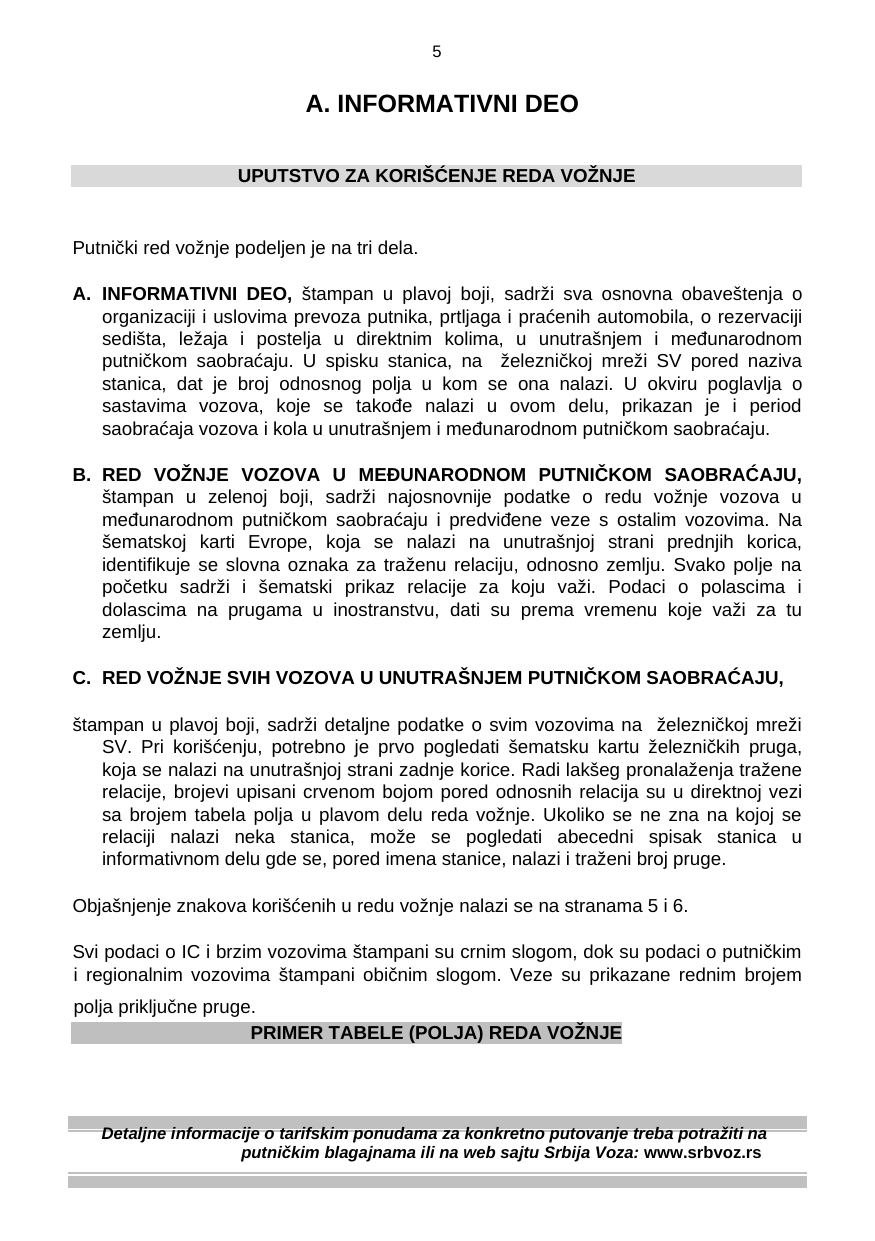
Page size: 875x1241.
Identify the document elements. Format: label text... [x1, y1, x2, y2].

text Svi podaci o IC i brzim vozovima štampani su crnim slogom, dok su podaci o putničkim i regionalnim vozovima štampani običnim slogom. Veze su prikazane rednim brojem polja priključne pruge. [72, 941, 803, 1020]
text PRIMER TABELE (POLJA) REDA VOŽNJE [71, 1022, 622, 1044]
list RED VOŽNJE SVIH VOZOVA U UNUTRAŠNJEM PUTNIČKOM SAOBRAĆAJU, [72, 667, 803, 689]
subtitle A. INFORMATIVNI DEO [82, 89, 803, 118]
text Putnički red vožnje podeljen je na tri dela. [72, 237, 803, 258]
text Objašnjenje znakova korišćenih u redu vožnje nalazi se na stranama 5 i 6. [72, 895, 803, 916]
list RED VOŽNJE VOZOVA U MEĐUNARODNOM PUTNIČKOM SAOBRAĆAJU, štampan u zelenoj boji, sadrži najosnovnije podatke o redu vožnje vozova u međunarodnom putničkom saobraćaju i predviđene veze s ostalim vozovima. Na šematskoj karti Evrope, koja se nalazi na unutrašnjoj strani prednjih korica, identifikuje se slovna oznaka za traženu relaciju, odnosno zemlju. Svako polje na početku sadrži i šematski prikaz relacije za koju važi. Podaci o polascima i dolascima na prugama u inostranstvu, dati su prema vremenu koje važi za tu zemlju. [72, 464, 803, 642]
text štampan u plavoj boji, sadrži detaljne podatke o svim vozovima na železničkoj mreži SV. Pri korišćenju, potrebno je prvo pogledati šematsku kartu železničkih pruga, koja se nalazi na unutrašnjoj strani zadnje korice. Radi lakšeg pronalaženja tražene relacije, brojevi upisani crvenom bojom pored odnosnih relacija su u direktnoj vezi sа brojem tabela polja u plavom delu reda vožnje. Ukoliko se ne zna na kojoj se relaciji nalazi neka stanica, može se pogledati abecedni spisak stanica u informativnom delu gde se, pored imena stanice, nalazi i traženi broj pruge. [72, 714, 803, 870]
text UPUTSTVO ZA KORIŠĆENJE REDA VOŽNJE [71, 165, 802, 187]
list INFORMATIVNI DEO, štampan u plavoj boji, sadrži sva osnovna obaveštenja o organizaciji i uslovima prevoza putnika, prtljaga i praćenih automobila, o rezervaciji sedišta, ležaja i postelja u direktnim kolima, u unutrašnjem i međunarodnom putničkom saobraćaju. U spisku stanica, na železničkoj mreži SV pored naziva stanica, dat je broj odnosnog polja u kom se ona nalazi. U okviru poglavlja o sastavima vozova, koje se takođe nalazi u ovom delu, prikazan je i period saobraćaja vozova i kola u unutrašnjem i međunarodnom putničkom saobraćaju. [72, 283, 803, 439]
